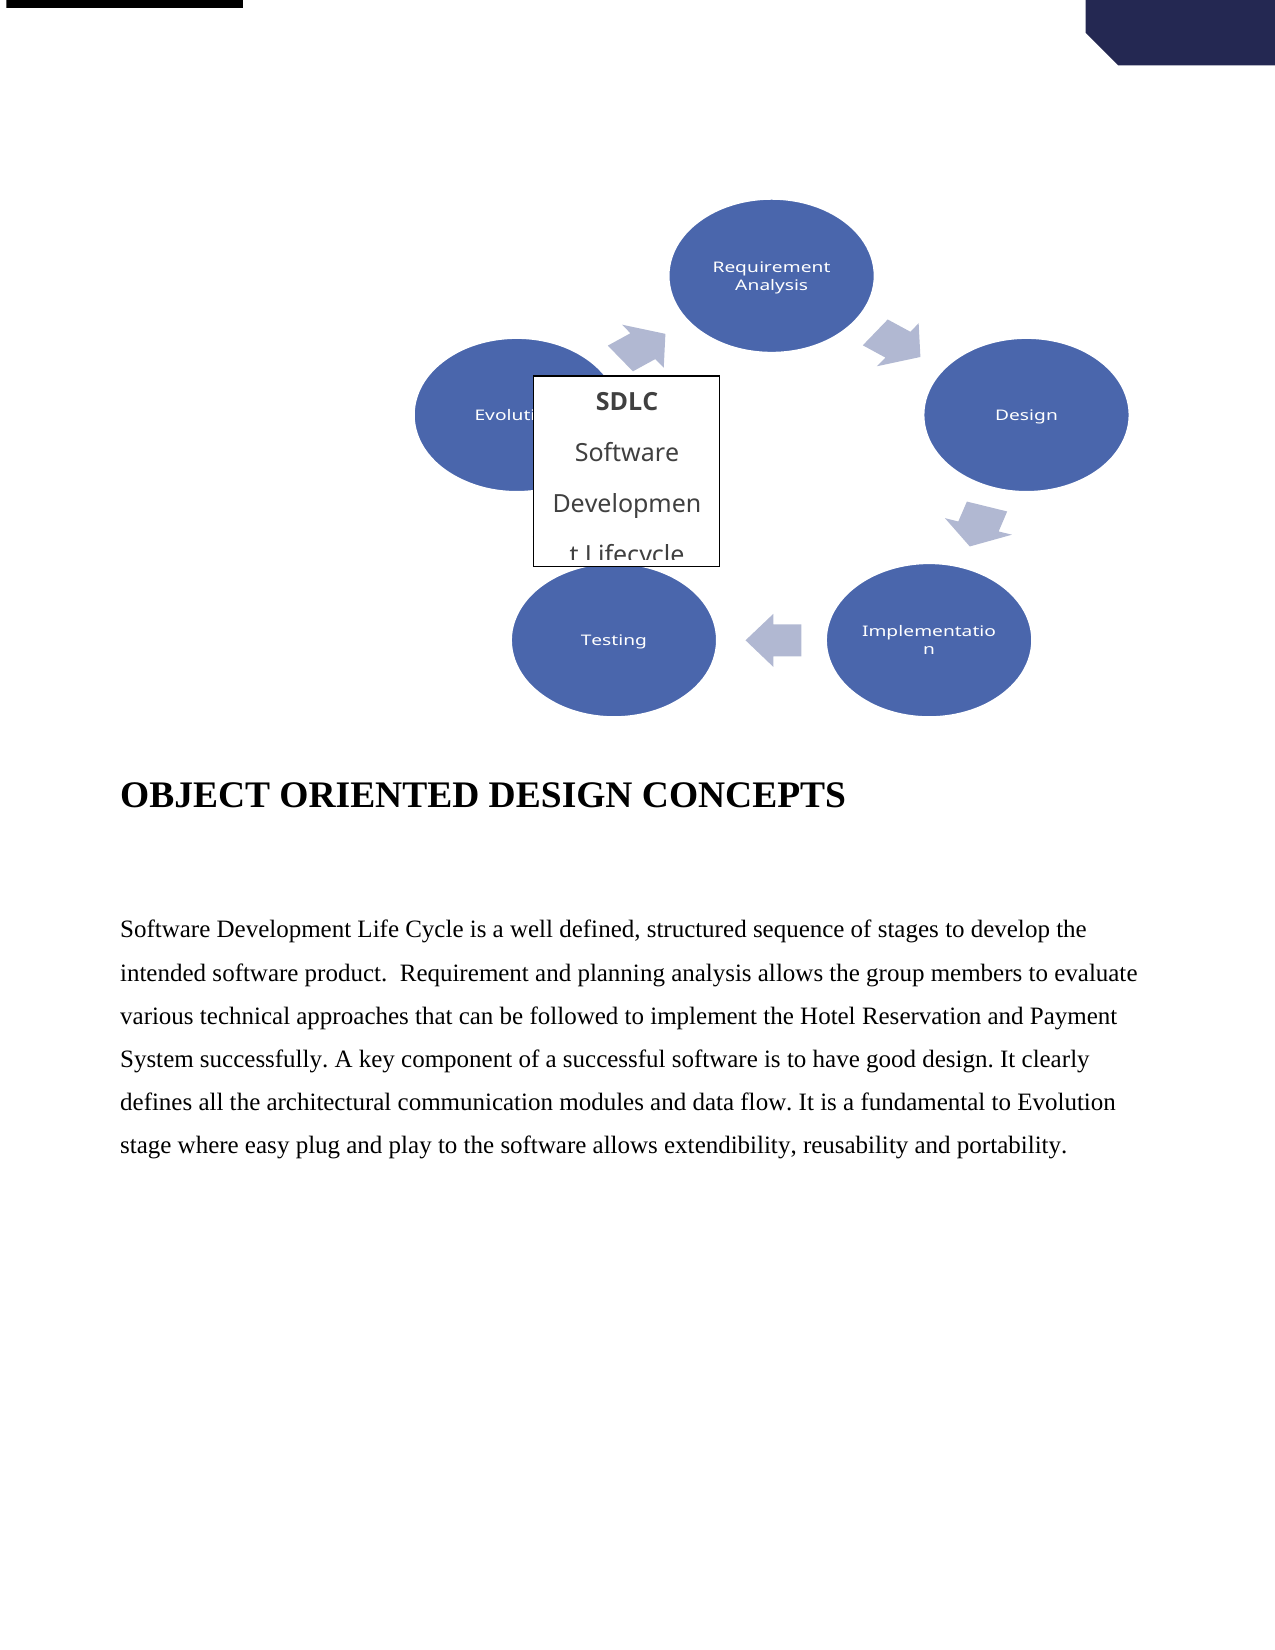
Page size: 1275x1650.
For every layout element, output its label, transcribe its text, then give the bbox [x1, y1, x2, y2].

text Software Development Life Cycle is a well defined, structured sequence of stages to develop the intended software product. Requirement and planning analysis allows the group members to evaluate various technical approaches that can be followed to implement the Hotel Reservation and Payment System successfully. A key component of a successful software is to have good design. It clearly defines all the architectural communication modules and data flow. It is a fundamental to Evolution stage where easy plug and play to the software allows extendibility, reusability and portability. [120, 914, 1155, 1159]
subtitle Object oriented design concepts [120, 160, 1155, 816]
